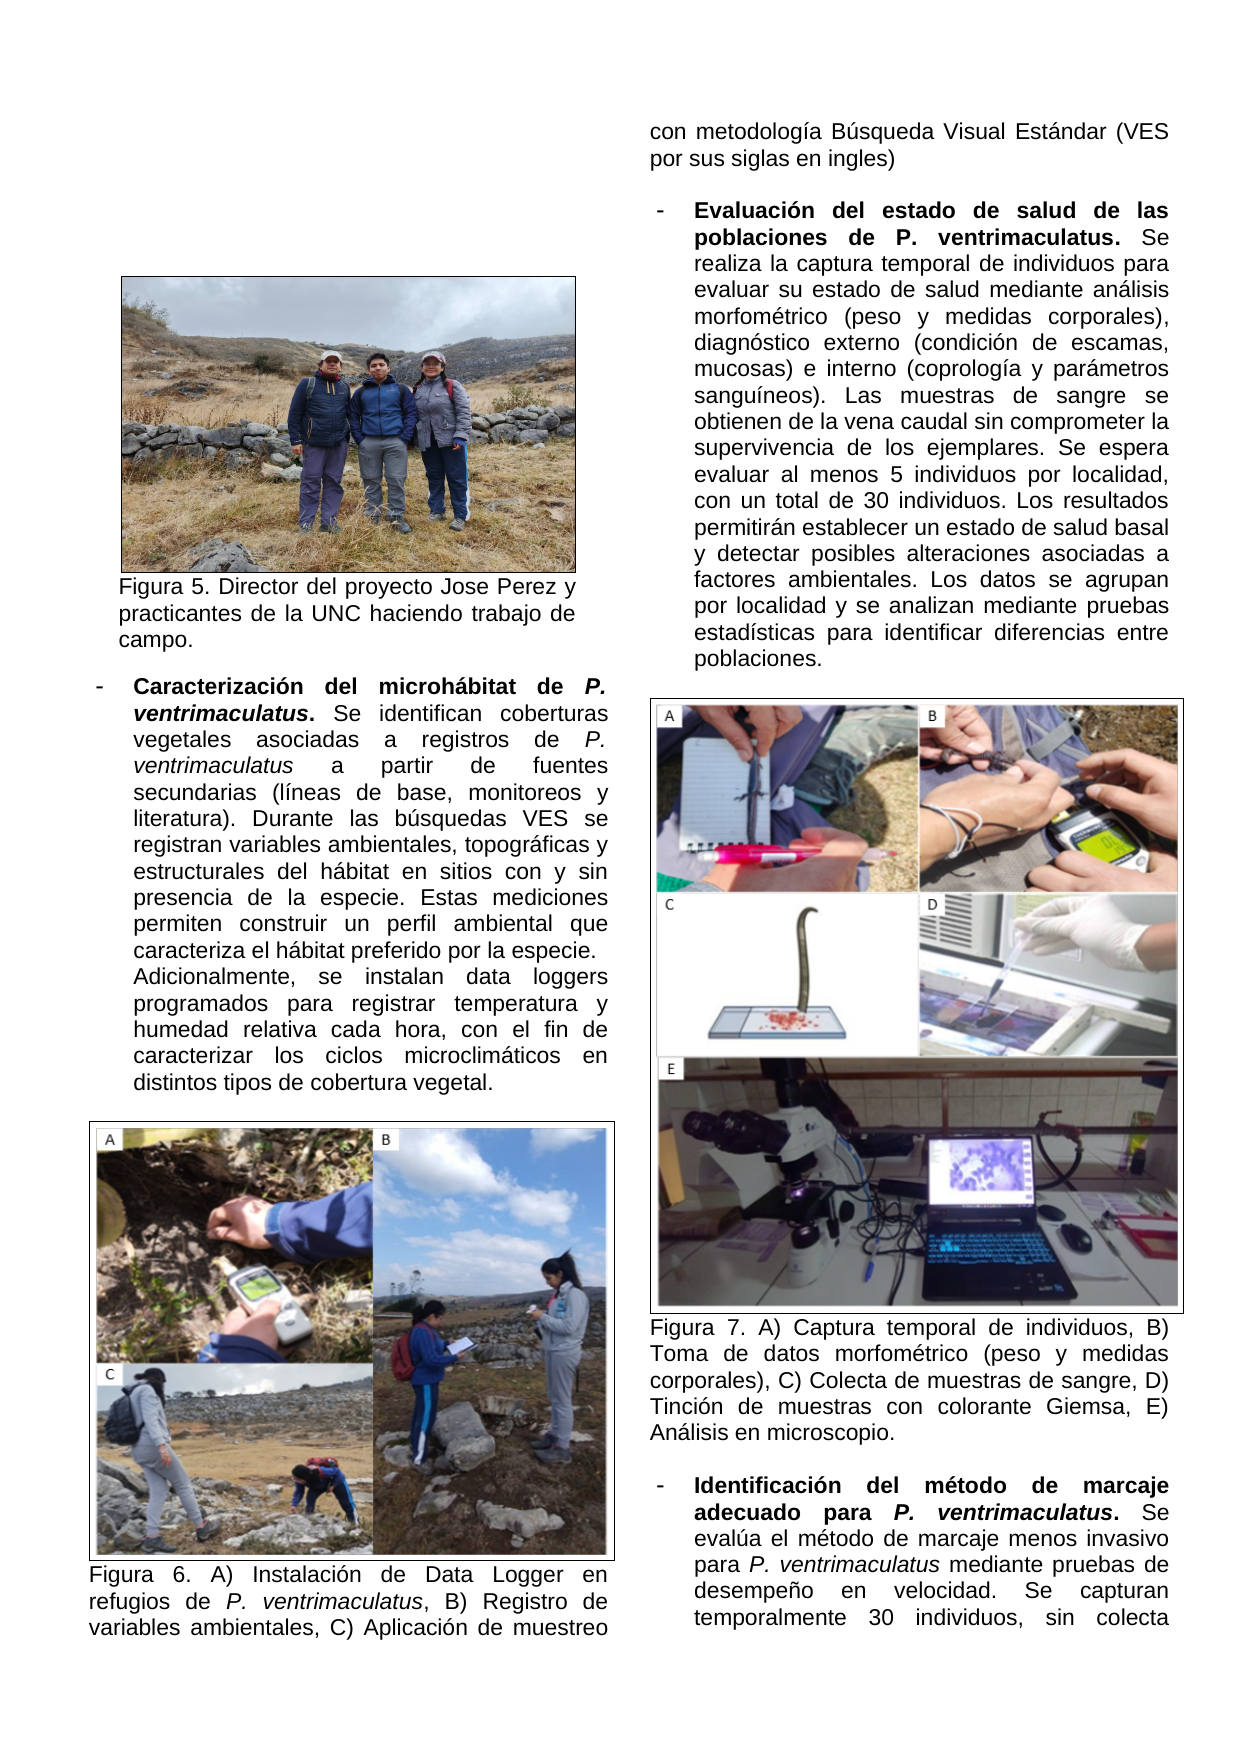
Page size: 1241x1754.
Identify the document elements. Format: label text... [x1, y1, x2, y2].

list Caracterización del microhábitat de P. ventrimaculatus. Se identifican coberturas vegetales asociadas a registros de P. ventrimaculatus a partir de fuentes secundarias (líneas de base, monitoreos y literatura). Durante las búsquedas VES se registran variables ambientales, topográficas y estructurales del hábitat en sitios con y sin presencia de la especie. Estas mediciones permiten construir un perfil ambiental que caracteriza el hábitat preferido por la especie. [96, 673, 608, 963]
picture [651, 699, 1183, 1313]
picture [122, 277, 575, 572]
text Figura 5. Director del proyecto Jose Perez y practicantes de la UNC haciendo trabajo de campo. [118, 573, 576, 652]
list Adicionalmente, se instalan data loggers programados para registrar temperatura y humedad relativa cada hora, con el fin de caracterizar los ciclos microclimáticos en distintos tipos de cobertura vegetal. [133, 963, 608, 1095]
text Figura 6. A) Instalación de Data Logger en refugios de P. ventrimaculatus, B) Registro de variables ambientales, C) Aplicación de muestreo con metodología Búsqueda Visual Estándar (VES por sus siglas en ingles) [649, 118, 1169, 171]
text Figura 7. A) Captura temporal de individuos, B) Toma de datos morfométrico (peso y medidas corporales), C) Colecta de muestras de sangre, D) Tinción de muestras con colorante Giemsa, E) Análisis en microscopio. [649, 1314, 1169, 1446]
picture [90, 1122, 614, 1560]
text Figura 6. A) Instalación de Data Logger en refugios de P. ventrimaculatus, B) Registro de variables ambientales, C) Aplicación de muestreo con metodología Búsqueda Visual Estándar (VES por sus siglas en ingles) [89, 1561, 608, 1640]
list Evaluación del estado de salud de las poblaciones de P. ventrimaculatus. Se realiza la captura temporal de individuos para evaluar su estado de salud mediante análisis morfométrico (peso y medidas corporales), diagnóstico externo (condición de escamas, mucosas) e interno (coprología y parámetros sanguíneos). Las muestras de sangre se obtienen de la vena caudal sin comprometer la supervivencia de los ejemplares. Se espera evaluar al menos 5 individuos por localidad, con un total de 30 individuos. Los resultados permitirán establecer un estado de salud basal y detectar posibles alteraciones asociadas a factores ambientales. Los datos se agrupan por localidad y se analizan mediante pruebas estadísticas para identificar diferencias entre poblaciones. [656, 197, 1169, 672]
